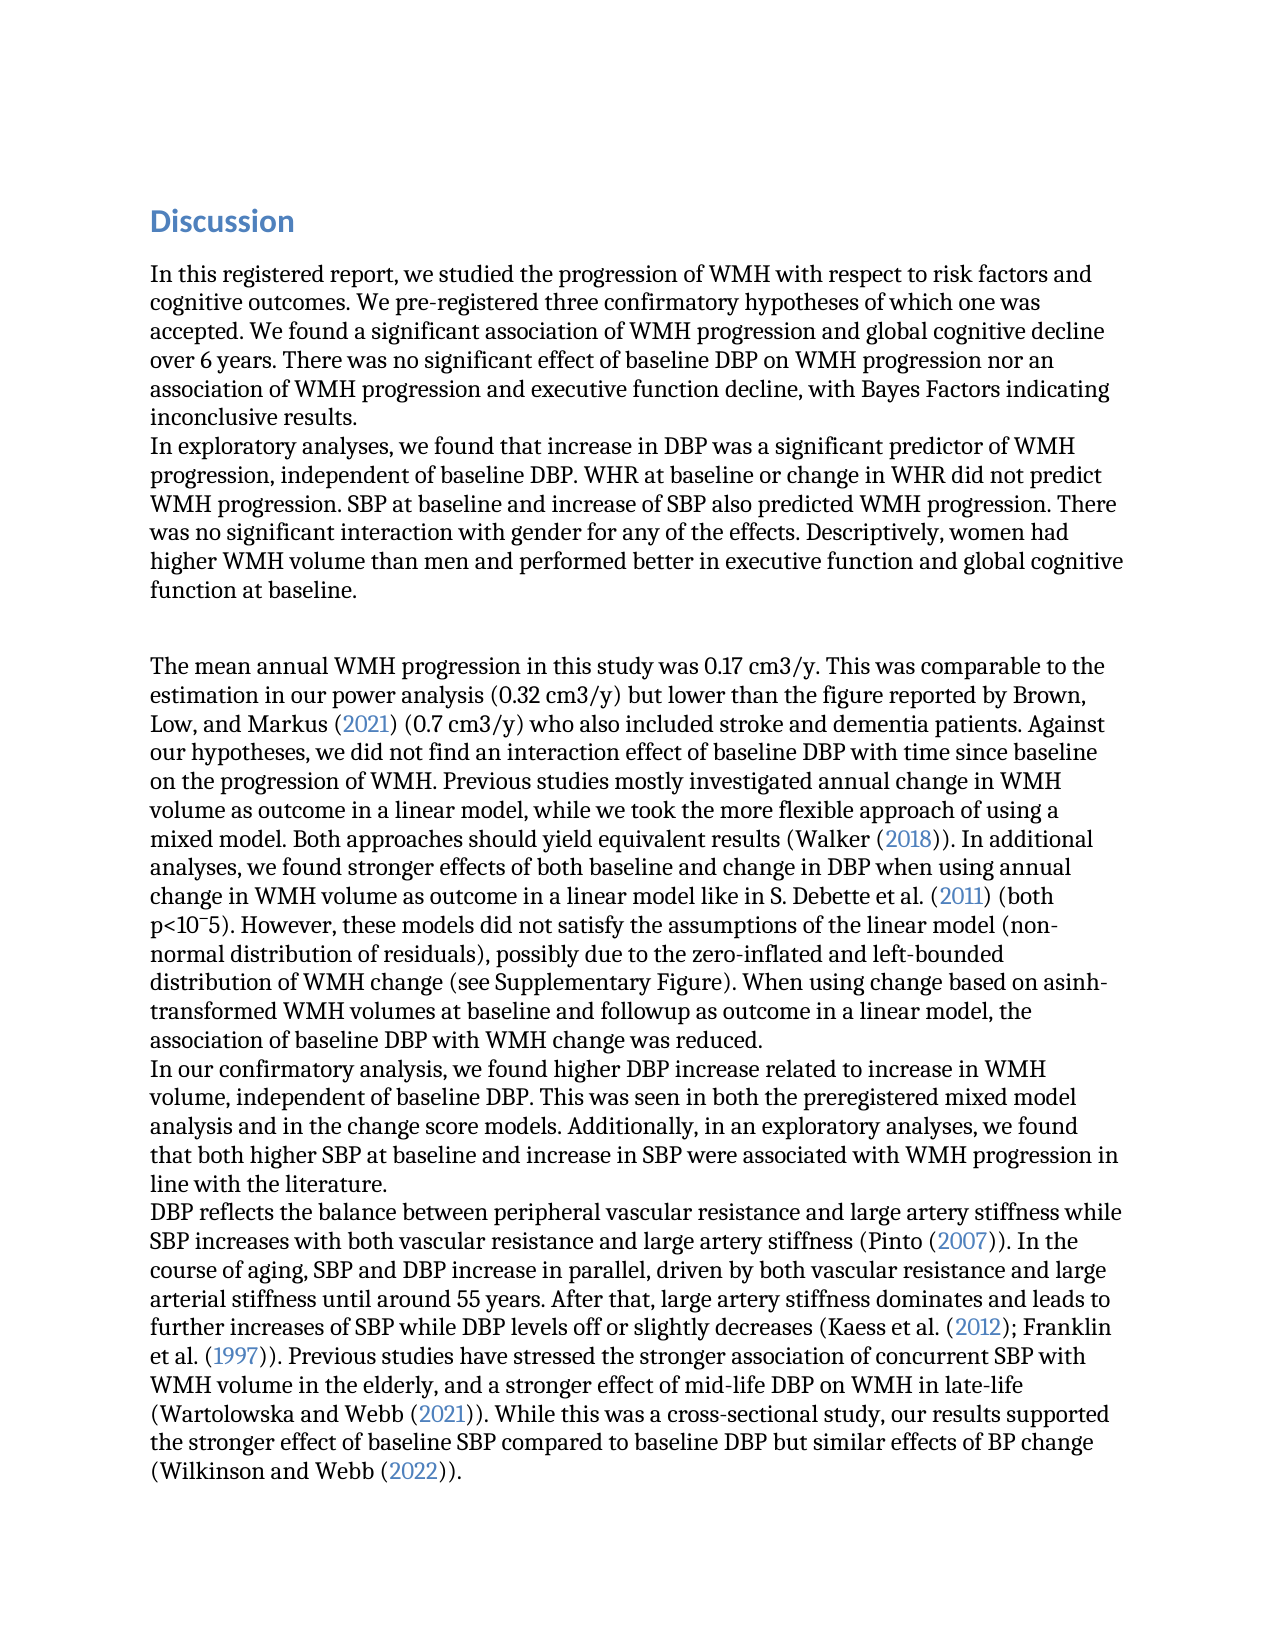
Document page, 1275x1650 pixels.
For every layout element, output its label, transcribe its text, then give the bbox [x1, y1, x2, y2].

subtitle Discussion [150, 200, 1125, 241]
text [150, 652, 1125, 1486]
text In this registered report, we studied the progression of WMH with respect to risk factors and cognitive outcomes. We pre-registered three confirmatory hypotheses of which one was accepted. We found a significant association of WMH progression and global cognitive decline over 6 years. There was no significant effect of baseline DBP on WMH progression nor an association of WMH progression and executive function decline, with Bayes Factors indicating inconclusive results. In exploratory analyses, we found that increase in DBP was a significant predictor of WMH progression, independent of baseline DBP. WHR at baseline or change in WHR did not predict WMH progression. SBP at baseline and increase of SBP also predicted WMH progression. There was no significant interaction with gender for any of the effects. Descriptively, women had higher WMH volume than men and performed better in executive function and global cognitive function at baseline. [150, 259, 1125, 633]
